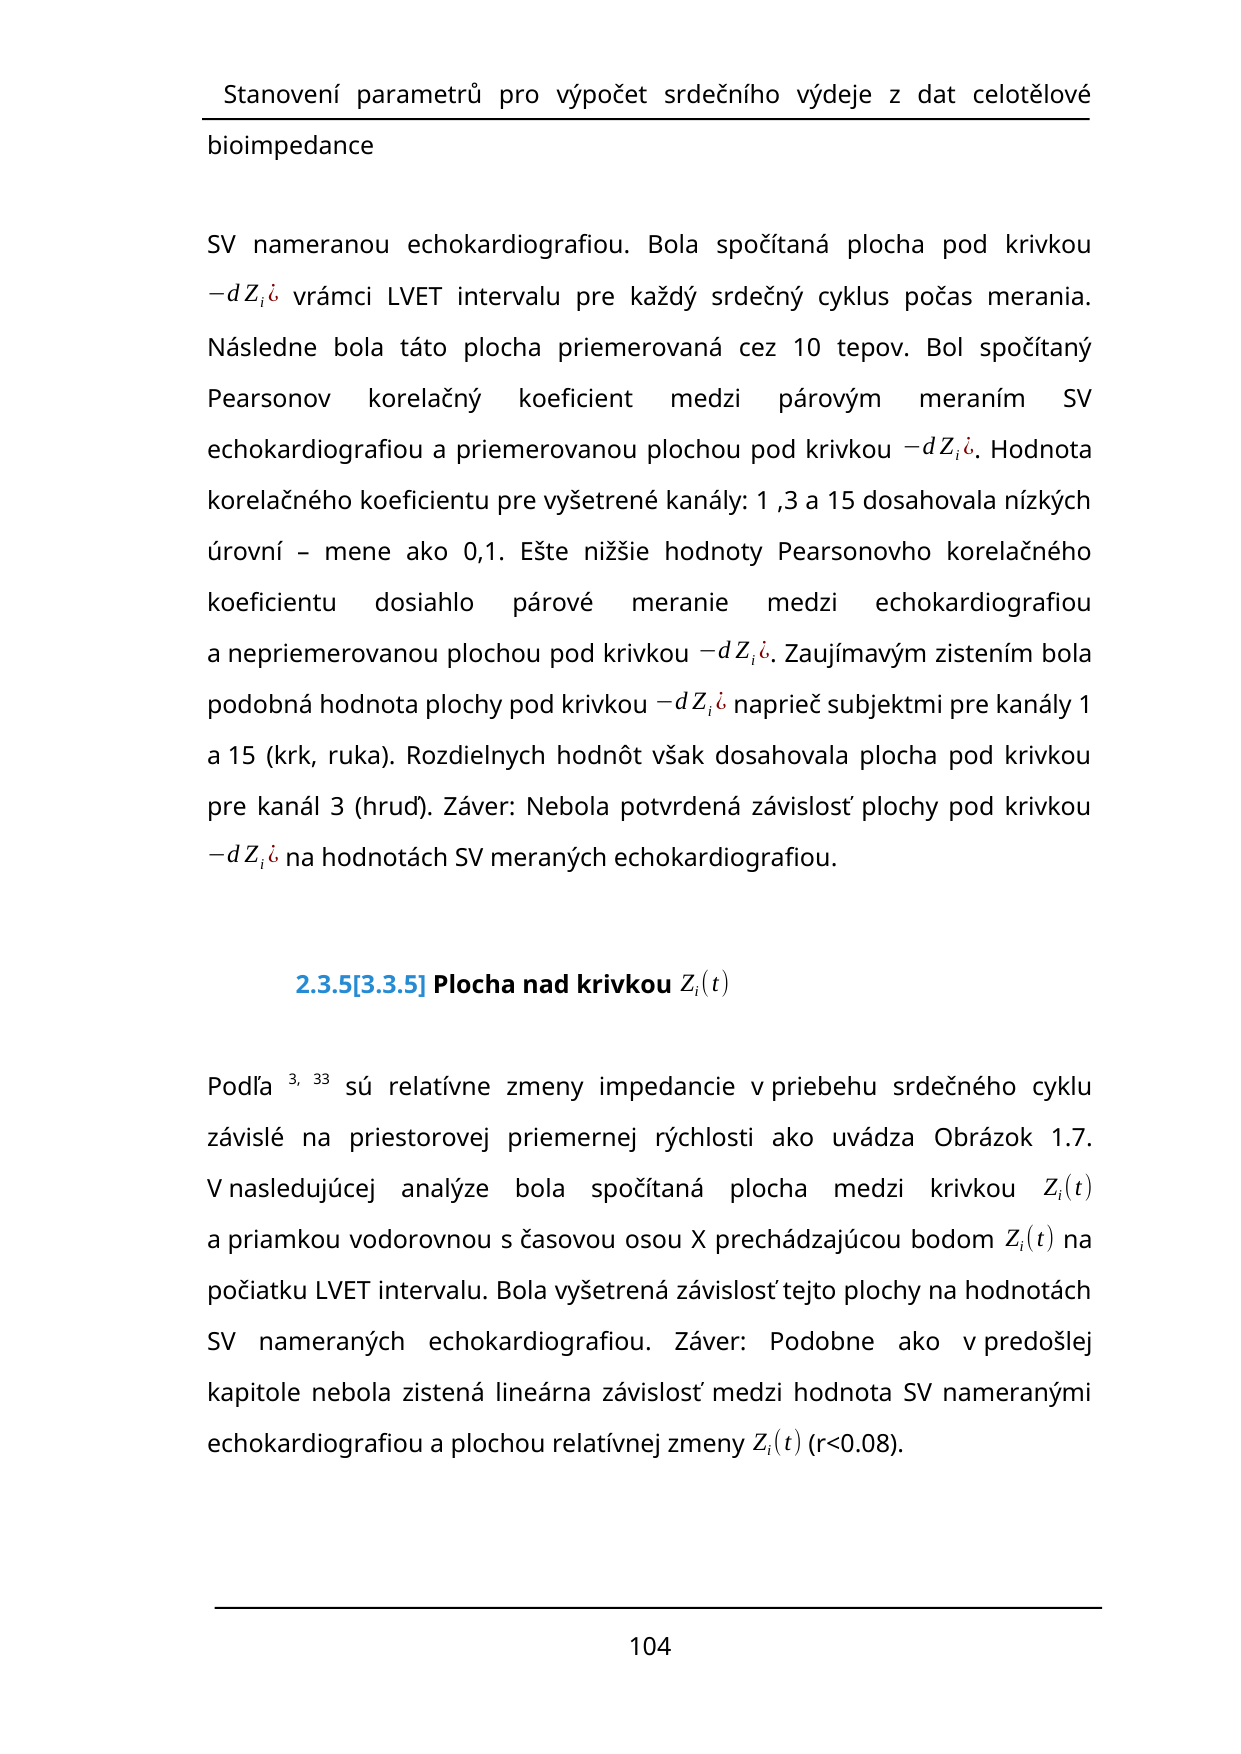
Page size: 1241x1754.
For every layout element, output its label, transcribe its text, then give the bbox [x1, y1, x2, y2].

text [207, 227, 1092, 874]
subtitle Plocha nad krivkou [295, 967, 1092, 1001]
text Podľa 3, 33 sú relatívne zmeny impedancie v priebehu srdečného cyklu závislé na priestorovej priemernej rýchlosti ako uvádza . V nasledujúcej analýze bola spočítaná plocha medzi krivkou a priamkou vodorovnou s časovou osou X prechádzajúcou bodom na počiatku LVET intervalu. Bola vyšetrená závislosť tejto plochy na hodnotách SV nameraných echokardiografiou. Záver: Podobne ako v predošlej kapitole nebola zistená lineárna závislosť medzi hodnota SV nameranými echokardiografiou a plochou relatívnej zmeny (r<0.08). [207, 1069, 1092, 1460]
